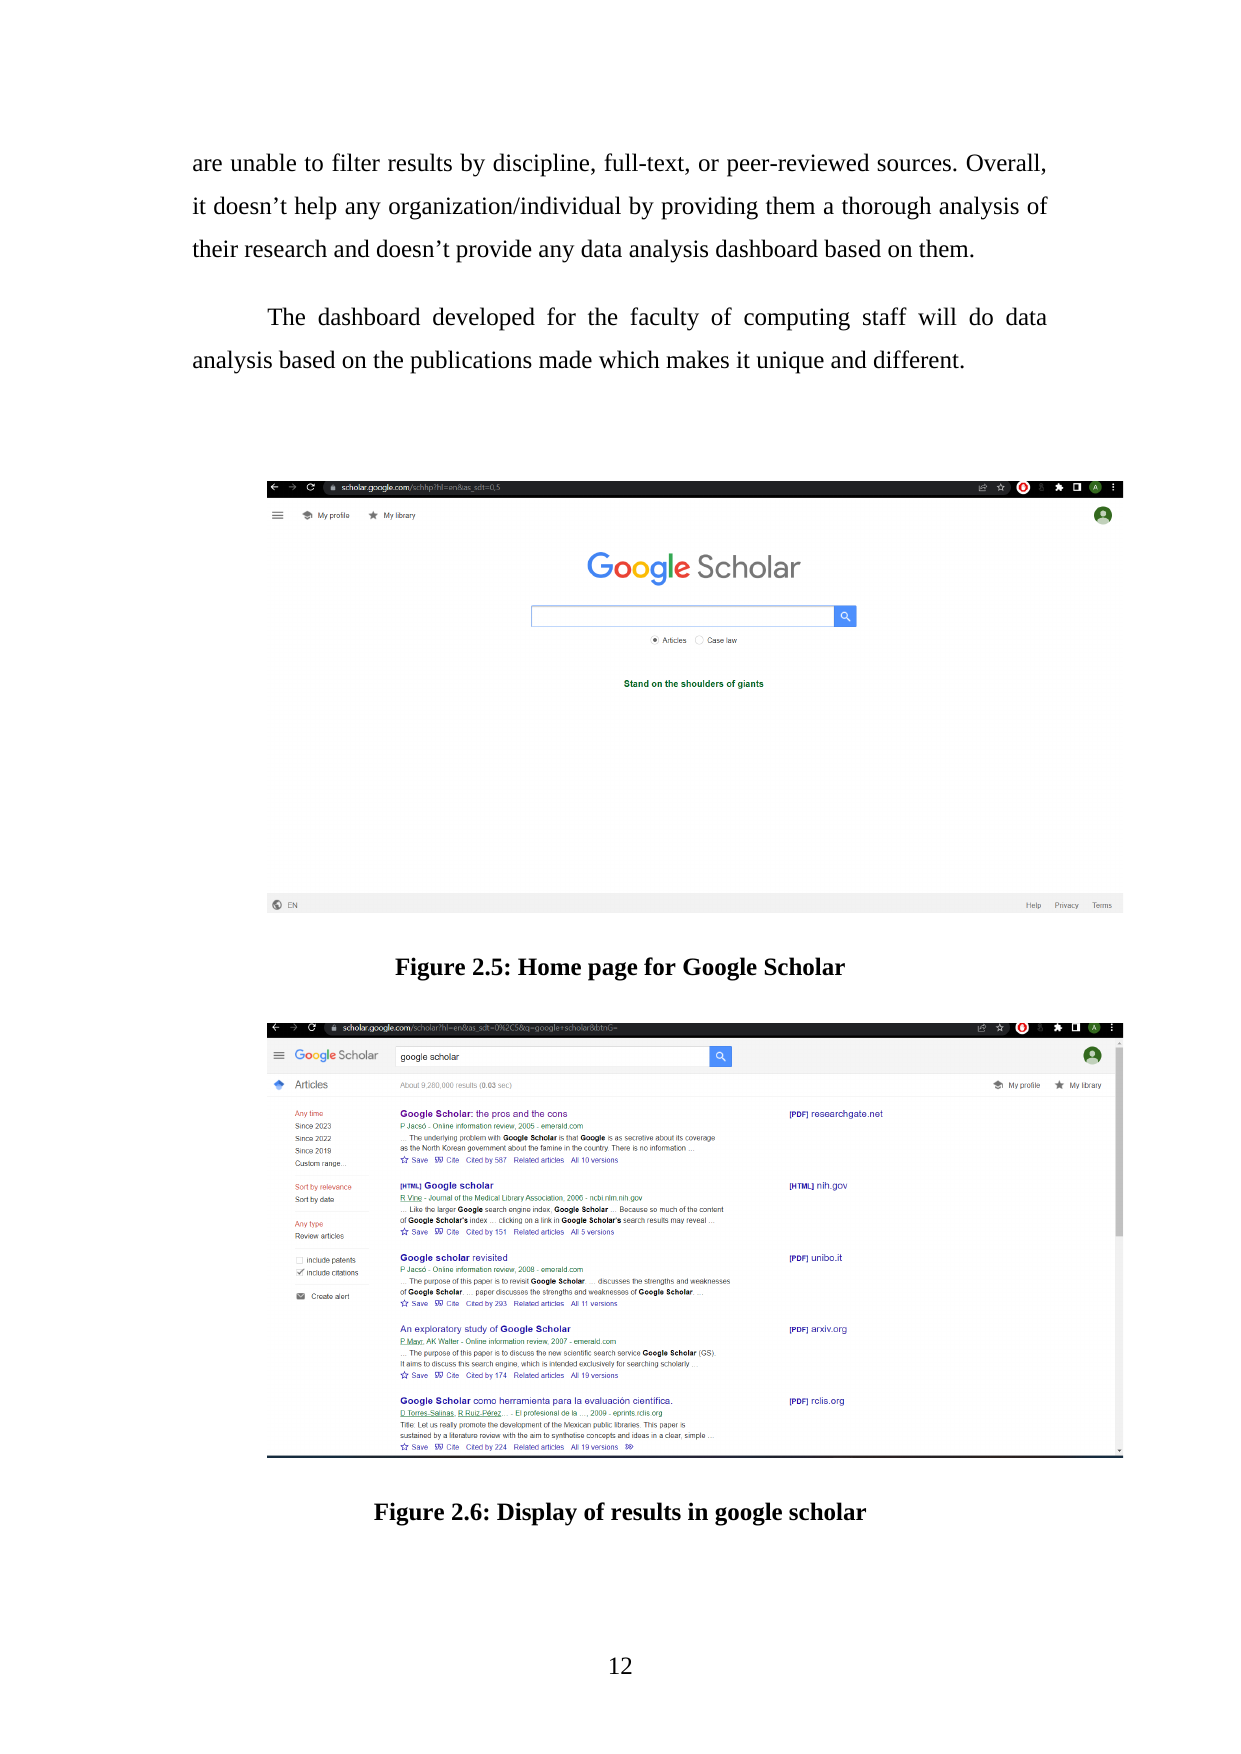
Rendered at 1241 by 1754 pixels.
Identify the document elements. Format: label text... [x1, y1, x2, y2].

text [192, 148, 1048, 263]
picture [267, 1023, 1124, 1458]
picture [267, 481, 1124, 913]
text Figure 2.5: Home page for Google Scholar [192, 952, 1048, 981]
text The dashboard developed for the faculty of computing staff will do data analysis based on the publications made which makes it unique and different. [192, 302, 1048, 374]
text Figure 2.6: Display of results in google scholar [192, 1497, 1048, 1525]
